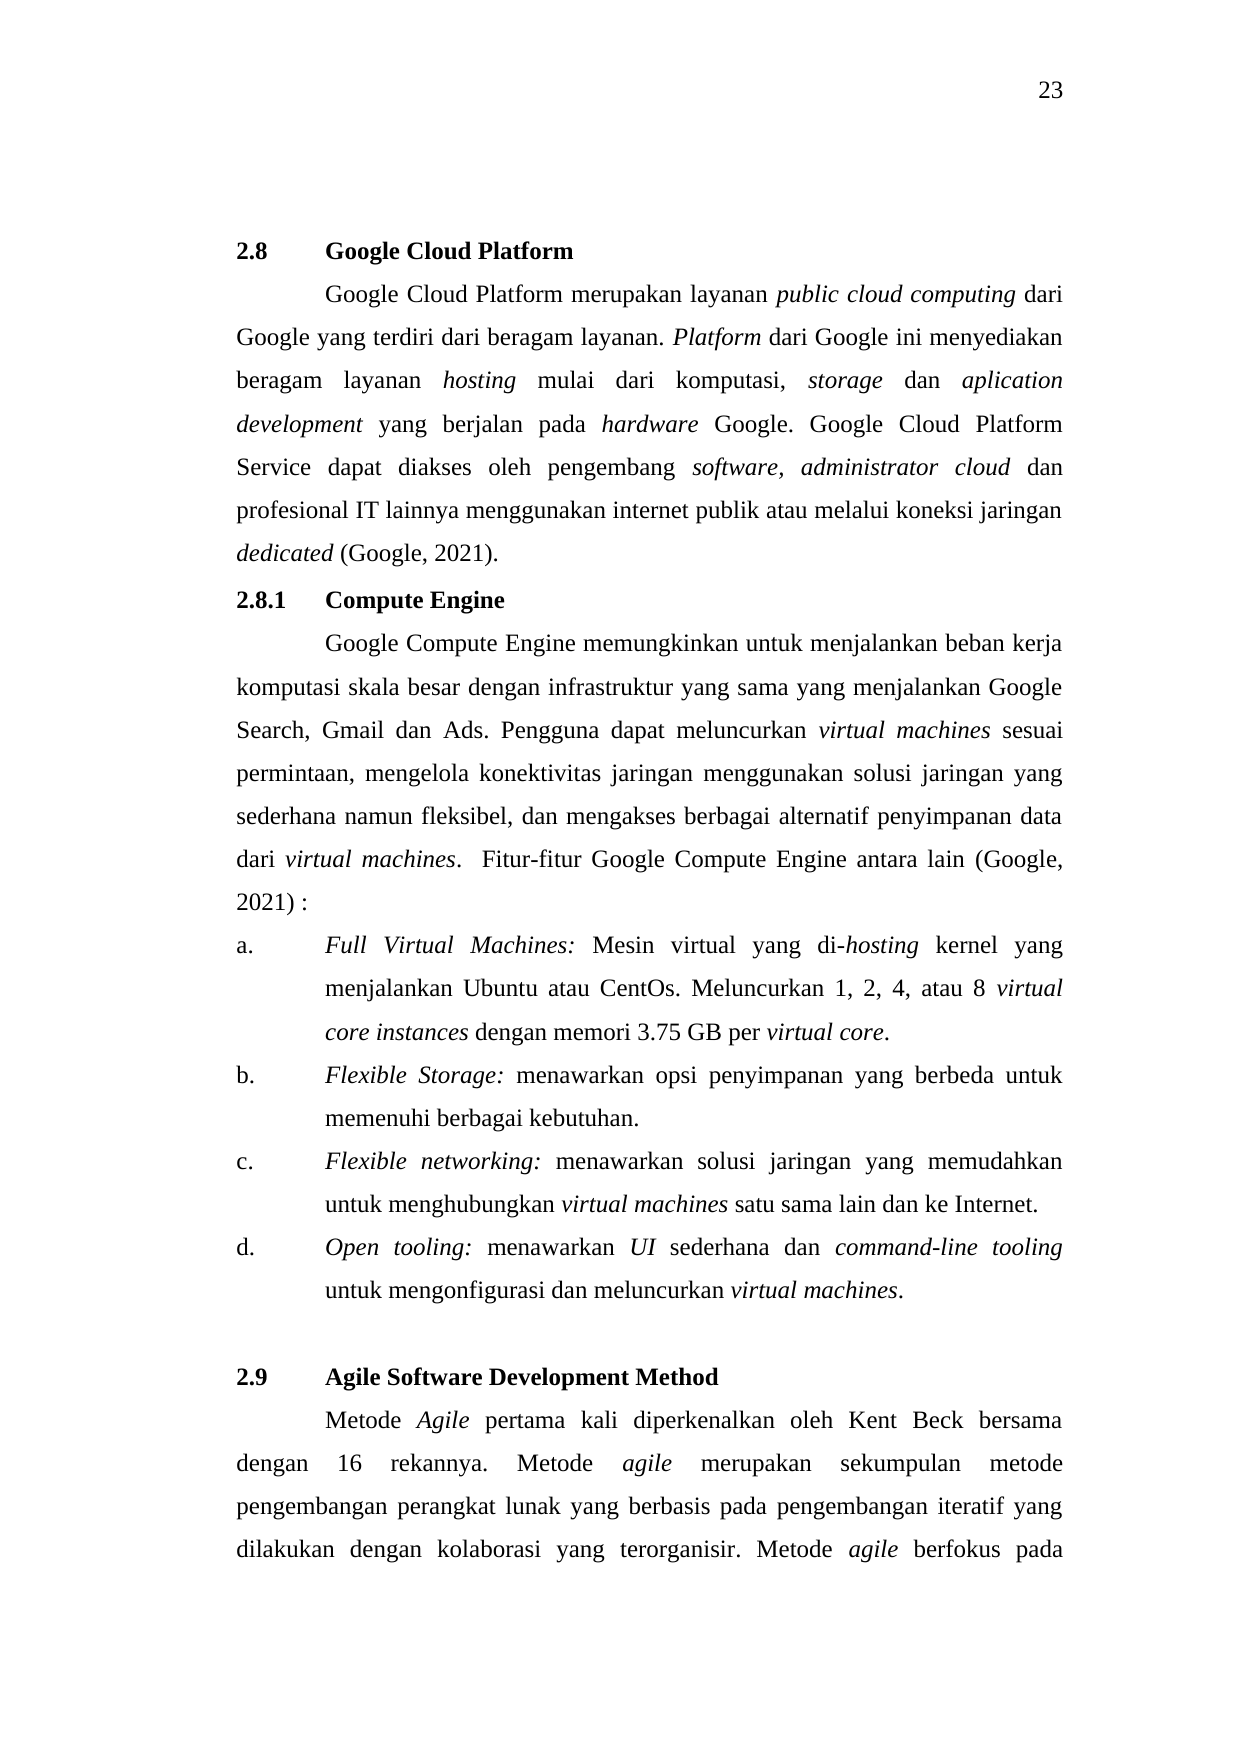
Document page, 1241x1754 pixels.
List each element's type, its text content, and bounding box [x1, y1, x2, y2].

list Flexible Storage: menawarkan opsi penyimpanan yang berbeda untuk memenuhi berbagai kebutuhan. [236, 1060, 1063, 1132]
subtitle Google Cloud Platform [236, 236, 1063, 265]
subtitle Compute Engine [236, 585, 1063, 614]
text Google Compute Engine memungkinkan untuk menjalankan beban kerja komputasi skala besar dengan infrastruktur yang sama yang menjalankan Google Search, Gmail dan Ads. Pengguna dapat meluncurkan virtual machines sesuai permintaan, mengelola konektivitas jaringan menggunakan solusi jaringan yang sederhana namun fleksibel, dan mengakses berbagai alternatif penyimpanan data dari virtual machines. Fitur-fitur Google Compute Engine antara lain : [236, 628, 1063, 916]
list Open tooling: menawarkan UI sederhana dan command-line tooling untuk mengonfigurasi dan meluncurkan virtual machines. [236, 1232, 1063, 1304]
text Google Cloud Platform merupakan layanan public cloud computing dari Google yang terdiri dari beragam layanan. Platform dari Google ini menyediakan beragam layanan hosting mulai dari komputasi, storage dan aplication development yang berjalan pada hardware Google. Google Cloud Platform Service dapat diakses oleh pengembang software, administrator cloud dan profesional IT lainnya menggunakan internet publik atau melalui koneksi jaringan dedicated . [236, 279, 1063, 567]
list Flexible networking: menawarkan solusi jaringan yang memudahkan untuk menghubungkan virtual machines satu sama lain dan ke Internet. [236, 1146, 1063, 1218]
list Full Virtual Machines: Mesin virtual yang di-hosting kernel yang menjalankan Ubuntu atau CentOs. Meluncurkan 1, 2, 4, atau 8 virtual core instances dengan memori 3.75 GB per virtual core. [236, 930, 1063, 1045]
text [236, 1405, 1063, 1563]
subtitle Agile Software Development Method [236, 1362, 1063, 1390]
